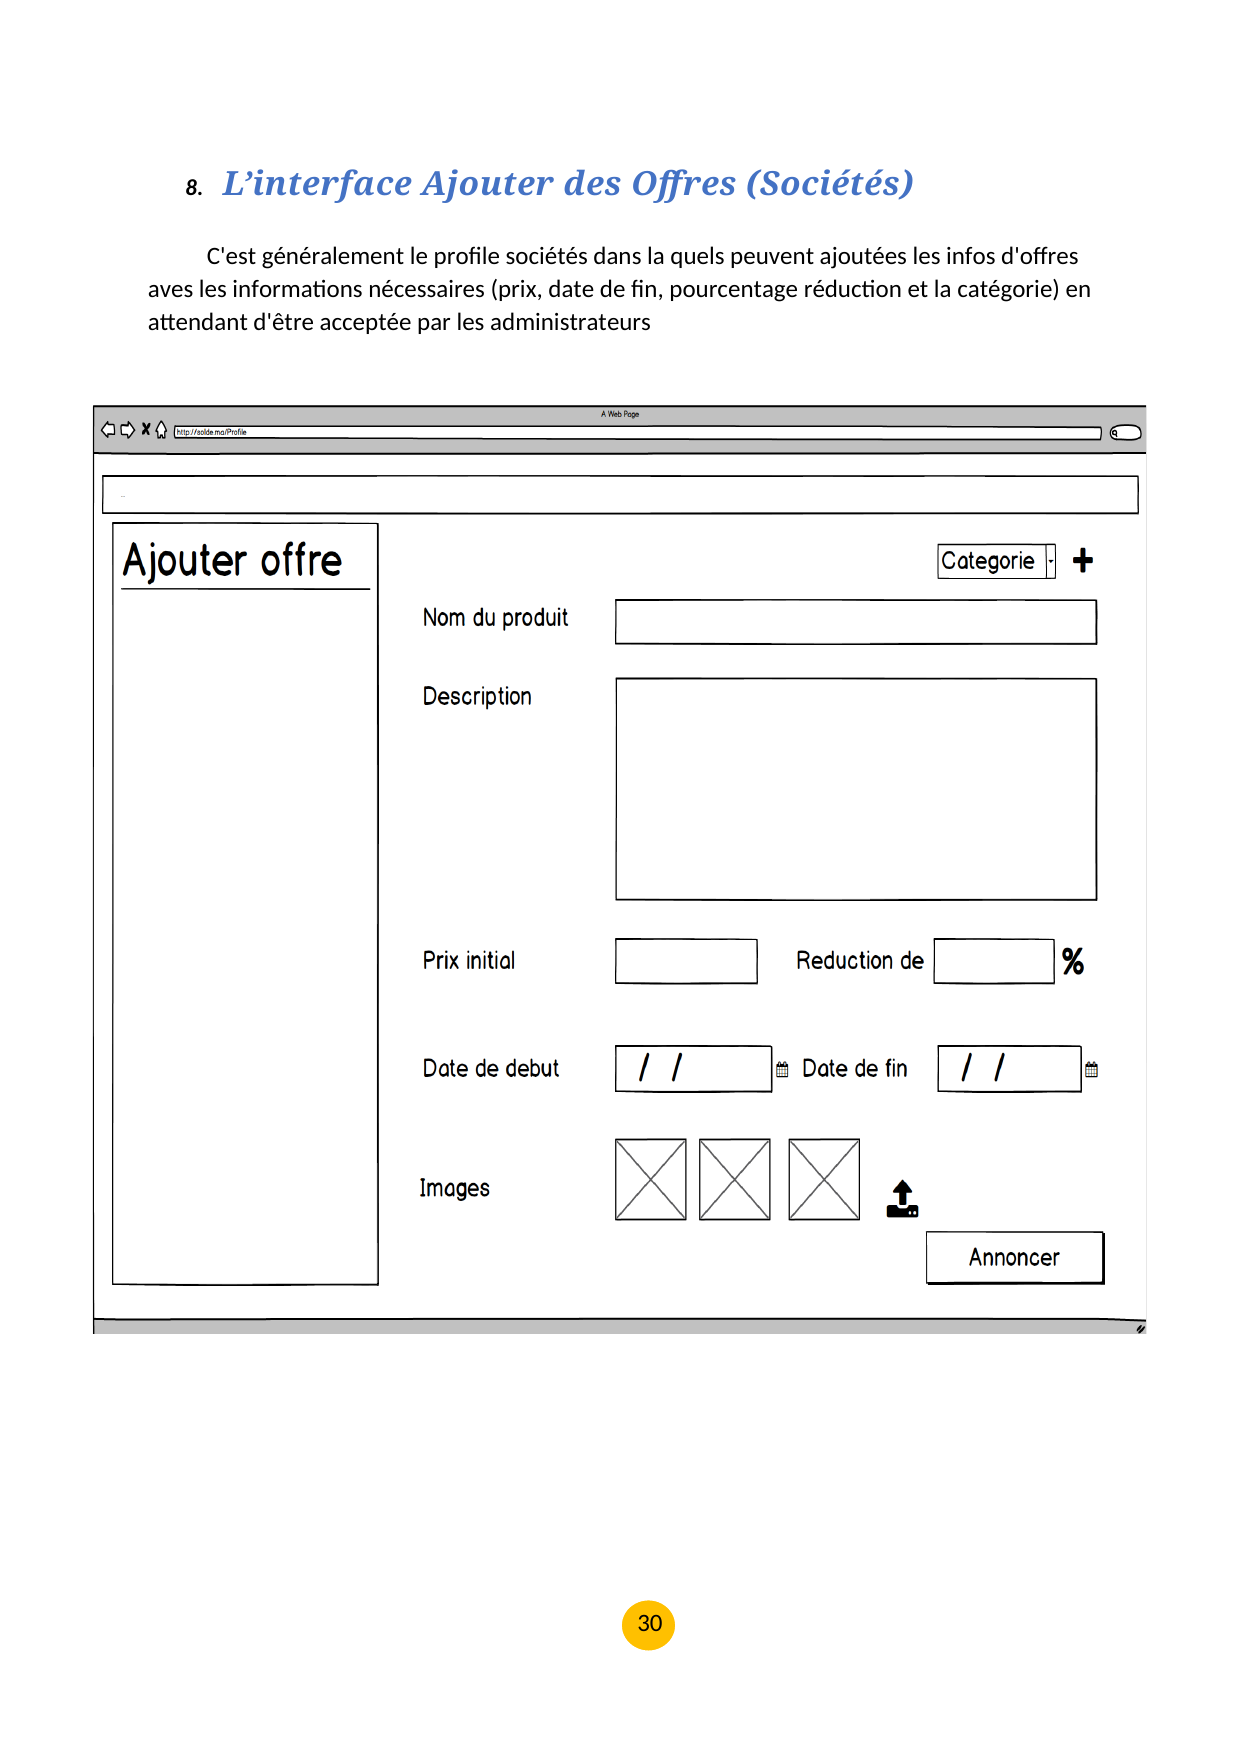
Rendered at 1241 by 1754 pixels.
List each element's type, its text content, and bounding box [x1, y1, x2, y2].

picture [92, 405, 1146, 1334]
list L’interface Ajouter des Offres (Sociétés) [185, 160, 1093, 205]
text C'est généralement le profile sociétés dans la quels peuvent ajoutées les infos d'offres aves les informations nécessaires (prix, date de fin, pourcentage réduction et la catégorie) en attendant d'être acceptée par les administrateurs [148, 240, 1093, 337]
